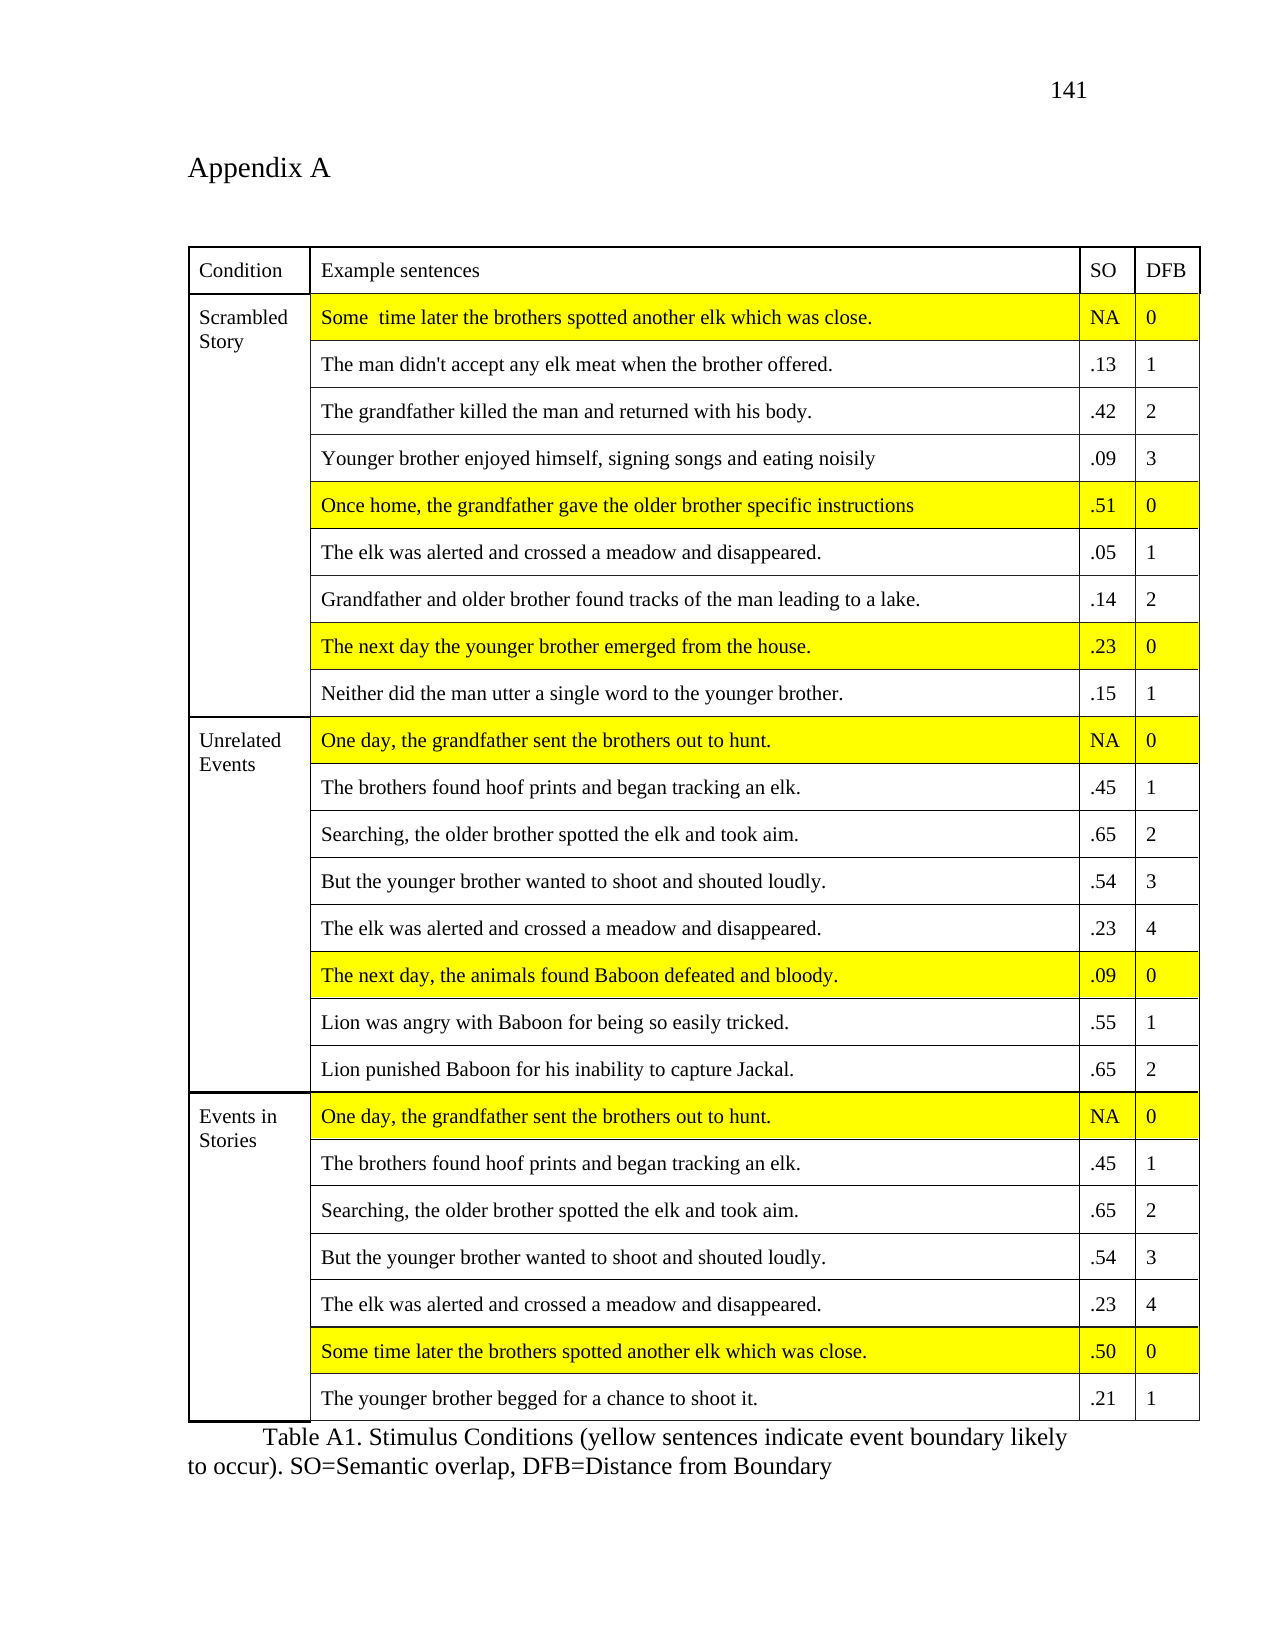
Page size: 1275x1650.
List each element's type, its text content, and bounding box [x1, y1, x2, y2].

table_cell .05 [1080, 529, 1135, 575]
table_header Condition [190, 248, 309, 293]
table_cell Events in Stories [190, 1094, 310, 1420]
table_cell .23 [1080, 905, 1135, 951]
table_cell .65 [1080, 1186, 1135, 1232]
table_cell .65 [1080, 1046, 1135, 1091]
table_cell .50 [1080, 1328, 1135, 1373]
table_cell 0 [1136, 1091, 1199, 1138]
table_cell .23 [1080, 623, 1135, 669]
table_cell .21 [1080, 1374, 1135, 1420]
table_cell Unrelated Events [190, 718, 310, 1091]
table_cell 0 [1136, 293, 1199, 340]
table_cell .13 [1080, 341, 1135, 387]
table_cell 0 [1136, 951, 1199, 997]
table_cell Younger brother enjoyed himself, signing songs and eating noisily [311, 435, 1079, 481]
table_cell Once home, the grandfather gave the older brother specific instructions [311, 482, 1079, 528]
table_cell The elk was alerted and crossed a meadow and disappeared. [311, 905, 1079, 951]
table_cell The brothers found hoof prints and began tracking an elk. [311, 1140, 1079, 1185]
table_cell The next day the younger brother emerged from the house. [311, 623, 1079, 669]
table_cell Lion punished Baboon for his inability to capture Jackal. [311, 1046, 1079, 1091]
table_cell The grandfather killed the man and returned with his body. [311, 388, 1079, 434]
table_cell Scrambled Story [190, 295, 310, 716]
table_cell .15 [1080, 670, 1135, 716]
table_cell .65 [1080, 811, 1135, 857]
table_cell 4 [1136, 1279, 1199, 1326]
table_cell 2 [1136, 387, 1199, 434]
table_cell One day, the grandfather sent the brothers out to hunt. [311, 1093, 1079, 1138]
table_cell 1 [1136, 528, 1199, 575]
table_cell But the younger brother wanted to shoot and shouted loudly. [311, 1234, 1079, 1279]
table_cell Lion was angry with Baboon for being so easily tricked. [311, 999, 1079, 1044]
table_cell .14 [1080, 576, 1135, 622]
table_cell Grandfather and older brother found tracks of the man leading to a lake. [311, 576, 1079, 622]
table_cell The brothers found hoof prints and began tracking an elk. [311, 764, 1079, 809]
table_cell Searching, the older brother spotted the elk and took aim. [311, 811, 1079, 857]
table_header SO [1081, 248, 1134, 293]
table_cell .55 [1080, 999, 1135, 1044]
table_cell NA [1080, 1093, 1135, 1138]
table_cell The man didn't accept any elk meat when the brother offered. [311, 341, 1079, 387]
table_cell 3 [1136, 434, 1199, 481]
table_cell .23 [1080, 1280, 1135, 1326]
table_cell .09 [1080, 435, 1135, 481]
table_cell NA [1080, 294, 1135, 340]
table_cell 2 [1136, 1045, 1199, 1091]
table_cell 1 [1136, 1139, 1199, 1185]
table_cell The elk was alerted and crossed a meadow and disappeared. [311, 529, 1079, 575]
table_cell 4 [1136, 904, 1199, 951]
table_cell 1 [1136, 340, 1199, 387]
table_cell 3 [1136, 1233, 1199, 1279]
table_cell .09 [1080, 952, 1135, 997]
table_cell Searching, the older brother spotted the elk and took aim. [311, 1186, 1079, 1232]
subtitle Appendix A [187, 150, 1087, 183]
table_cell 2 [1136, 575, 1199, 622]
table_cell Some time later the brothers spotted another elk which was close. [311, 294, 1079, 340]
table_cell .54 [1080, 1234, 1135, 1279]
table_cell .51 [1080, 482, 1135, 528]
table_cell .42 [1080, 388, 1135, 434]
table_header DFB [1136, 248, 1199, 293]
table_cell 0 [1136, 716, 1199, 763]
table_cell One day, the grandfather sent the brothers out to hunt. [311, 717, 1079, 763]
table_cell 0 [1136, 481, 1199, 528]
table_cell 0 [1136, 622, 1199, 669]
table_cell The next day, the animals found Baboon defeated and bloody. [311, 952, 1079, 997]
table_cell 1 [1136, 669, 1199, 716]
table_cell .45 [1080, 1140, 1135, 1185]
table_cell 2 [1136, 1185, 1199, 1232]
table_cell 1 [1136, 998, 1199, 1044]
table_cell 2 [1136, 810, 1199, 857]
table_cell NA [1080, 717, 1135, 763]
table_cell The younger brother begged for a chance to shoot it. [311, 1374, 1079, 1420]
table_cell 1 [1136, 763, 1199, 809]
table_cell The elk was alerted and crossed a meadow and disappeared. [311, 1280, 1079, 1326]
table_cell But the younger brother wanted to shoot and shouted loudly. [311, 858, 1079, 903]
table_cell 1 [1136, 1373, 1199, 1420]
table_header Example sentences [311, 248, 1079, 293]
table_cell .54 [1080, 858, 1135, 903]
table_cell 0 [1136, 1326, 1199, 1373]
text Table A1. Stimulus Conditions (yellow sentences indicate event boundary likely to occur). SO=Semantic overlap, DFB=Distance from Boundary [187, 1422, 1087, 1480]
table_cell .45 [1080, 764, 1135, 809]
table_cell Some time later the brothers spotted another elk which was close. [311, 1328, 1079, 1373]
table_cell Neither did the man utter a single word to the younger brother. [311, 670, 1079, 716]
table_cell 3 [1136, 857, 1199, 903]
